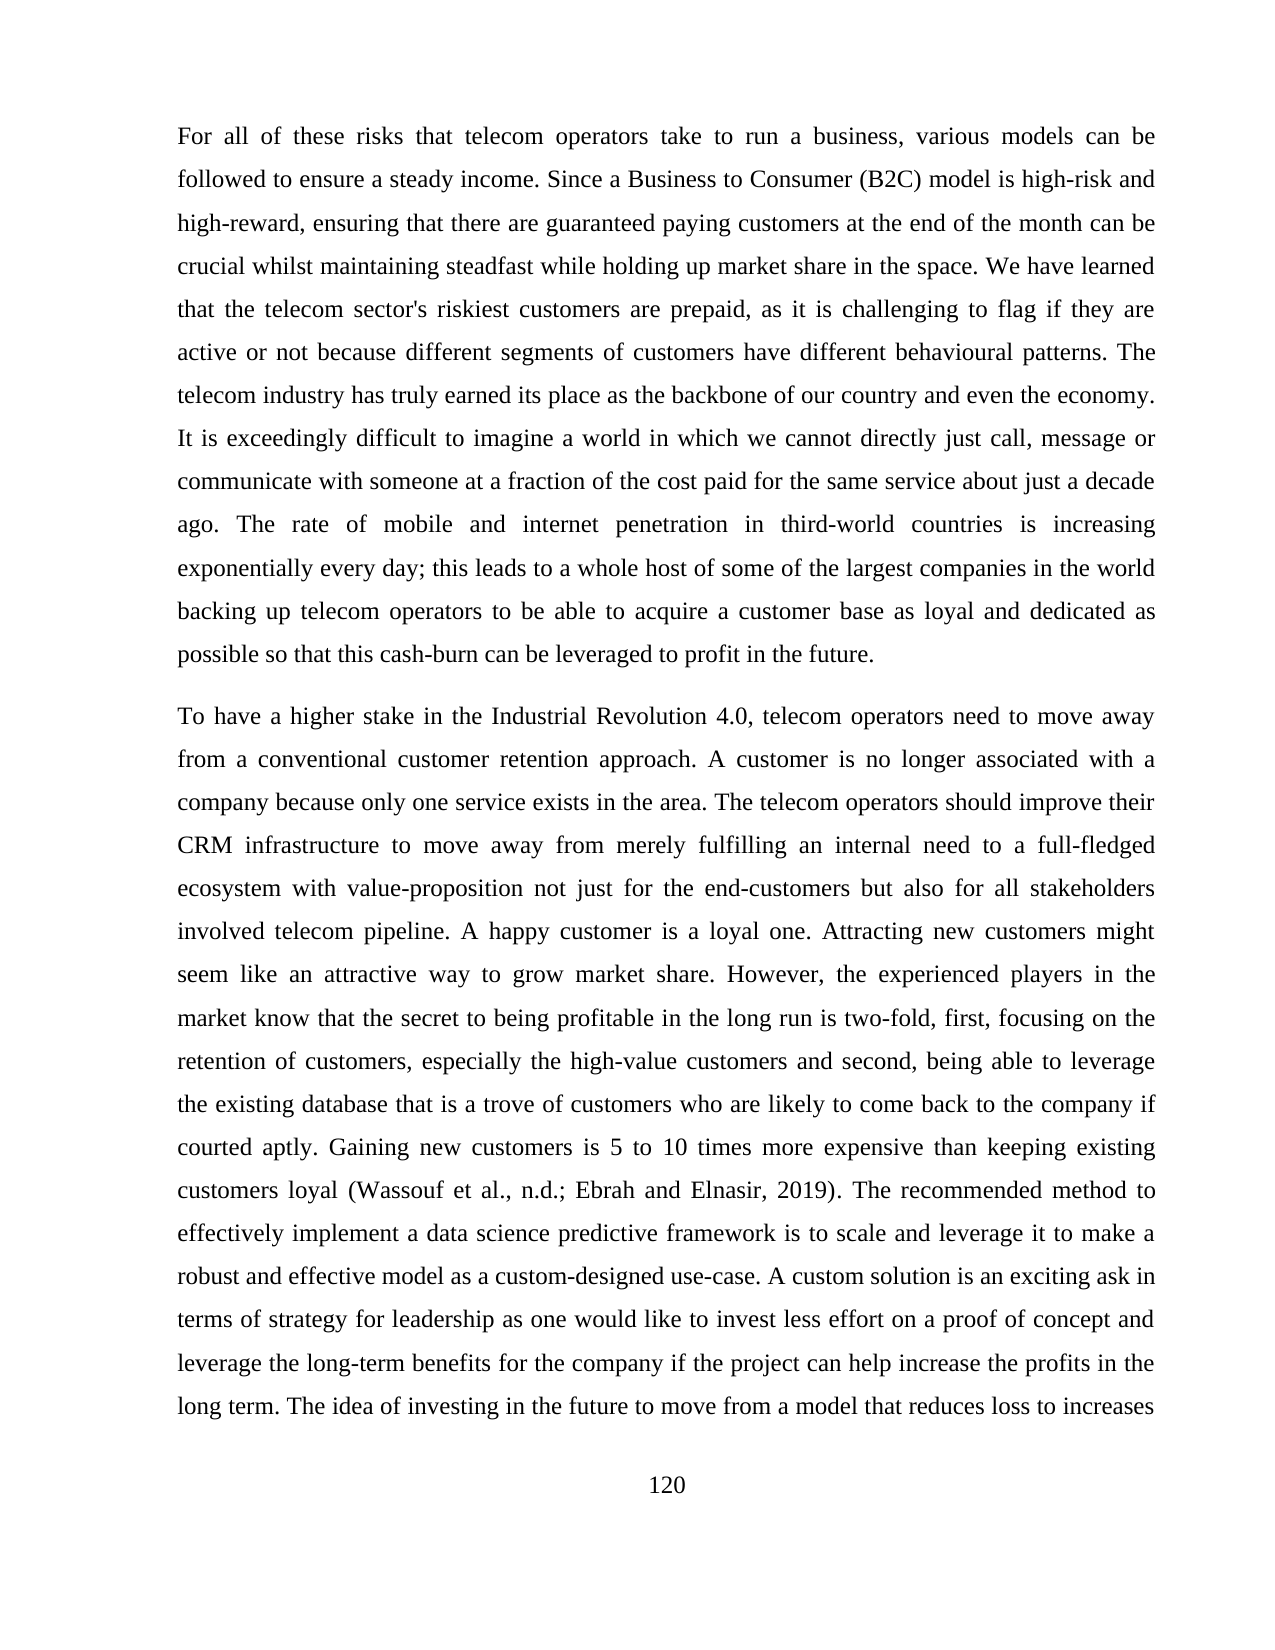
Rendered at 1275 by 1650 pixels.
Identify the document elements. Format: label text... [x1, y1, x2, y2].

text For all of these risks that telecom operators take to run a business, various models can be followed to ensure a steady income. Since a Business to Consumer (B2C) model is high-risk and high-reward, ensuring that there are guaranteed paying customers at the end of the month can be crucial whilst maintaining steadfast while holding up market share in the space. We have learned that the telecom sector's riskiest customers are prepaid, as it is challenging to flag if they are active or not because different segments of customers have different behavioural patterns. The telecom industry has truly earned its place as the backbone of our country and even the economy. It is exceedingly difficult to imagine a world in which we cannot directly just call, message or communicate with someone at a fraction of the cost paid for the same service about just a decade ago. The rate of mobile and internet penetration in third-world countries is increasing exponentially every day; this leads to a whole host of some of the largest companies in the world backing up telecom operators to be able to acquire a customer base as loyal and dedicated as possible so that this cash-burn can be leveraged to profit in the future. [177, 121, 1156, 668]
